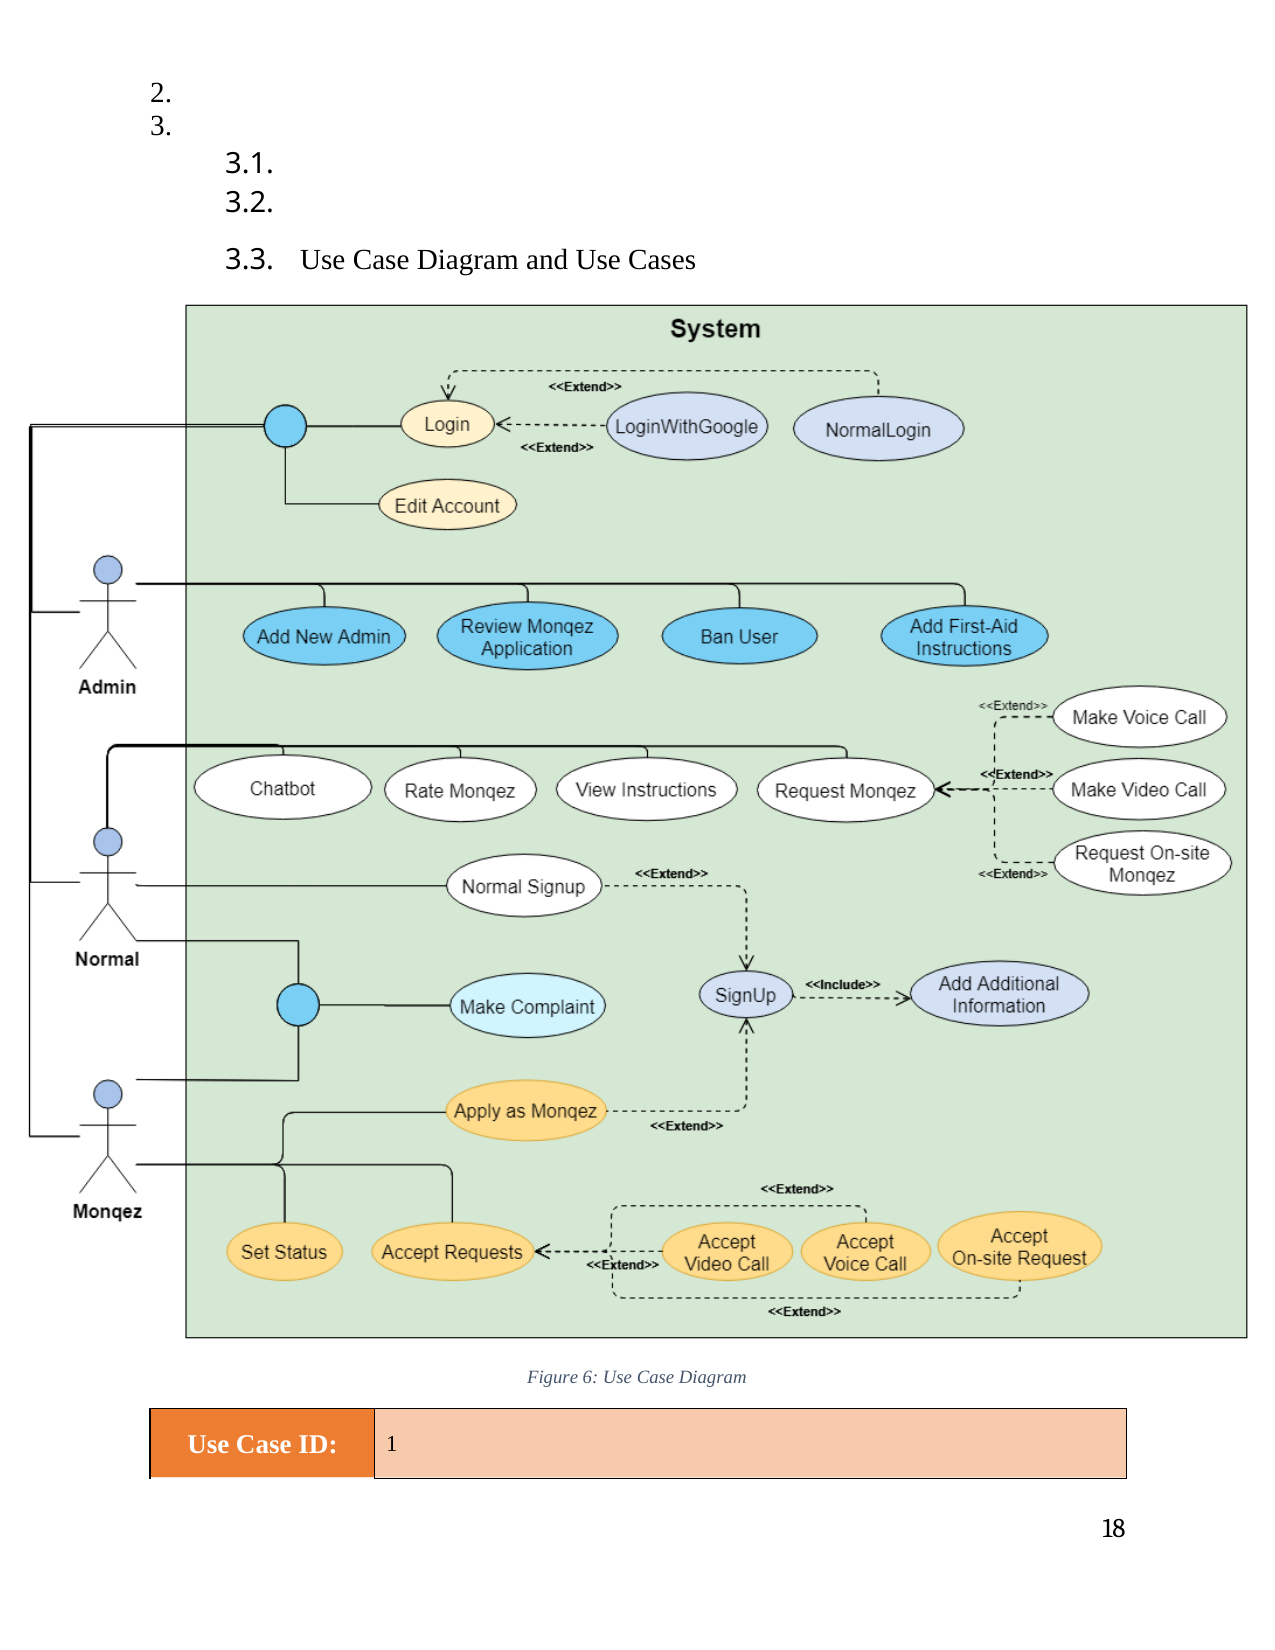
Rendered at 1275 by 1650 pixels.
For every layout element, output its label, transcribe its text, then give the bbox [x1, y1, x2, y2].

table_header Use Case ID: [151, 1409, 374, 1477]
subtitle Use Case Diagram and Use Cases [225, 238, 1125, 278]
picture [15, 294, 1260, 1350]
text Figure 6: Use Case Diagram [150, 1366, 1125, 1387]
table_header 1 [375, 1409, 1126, 1477]
